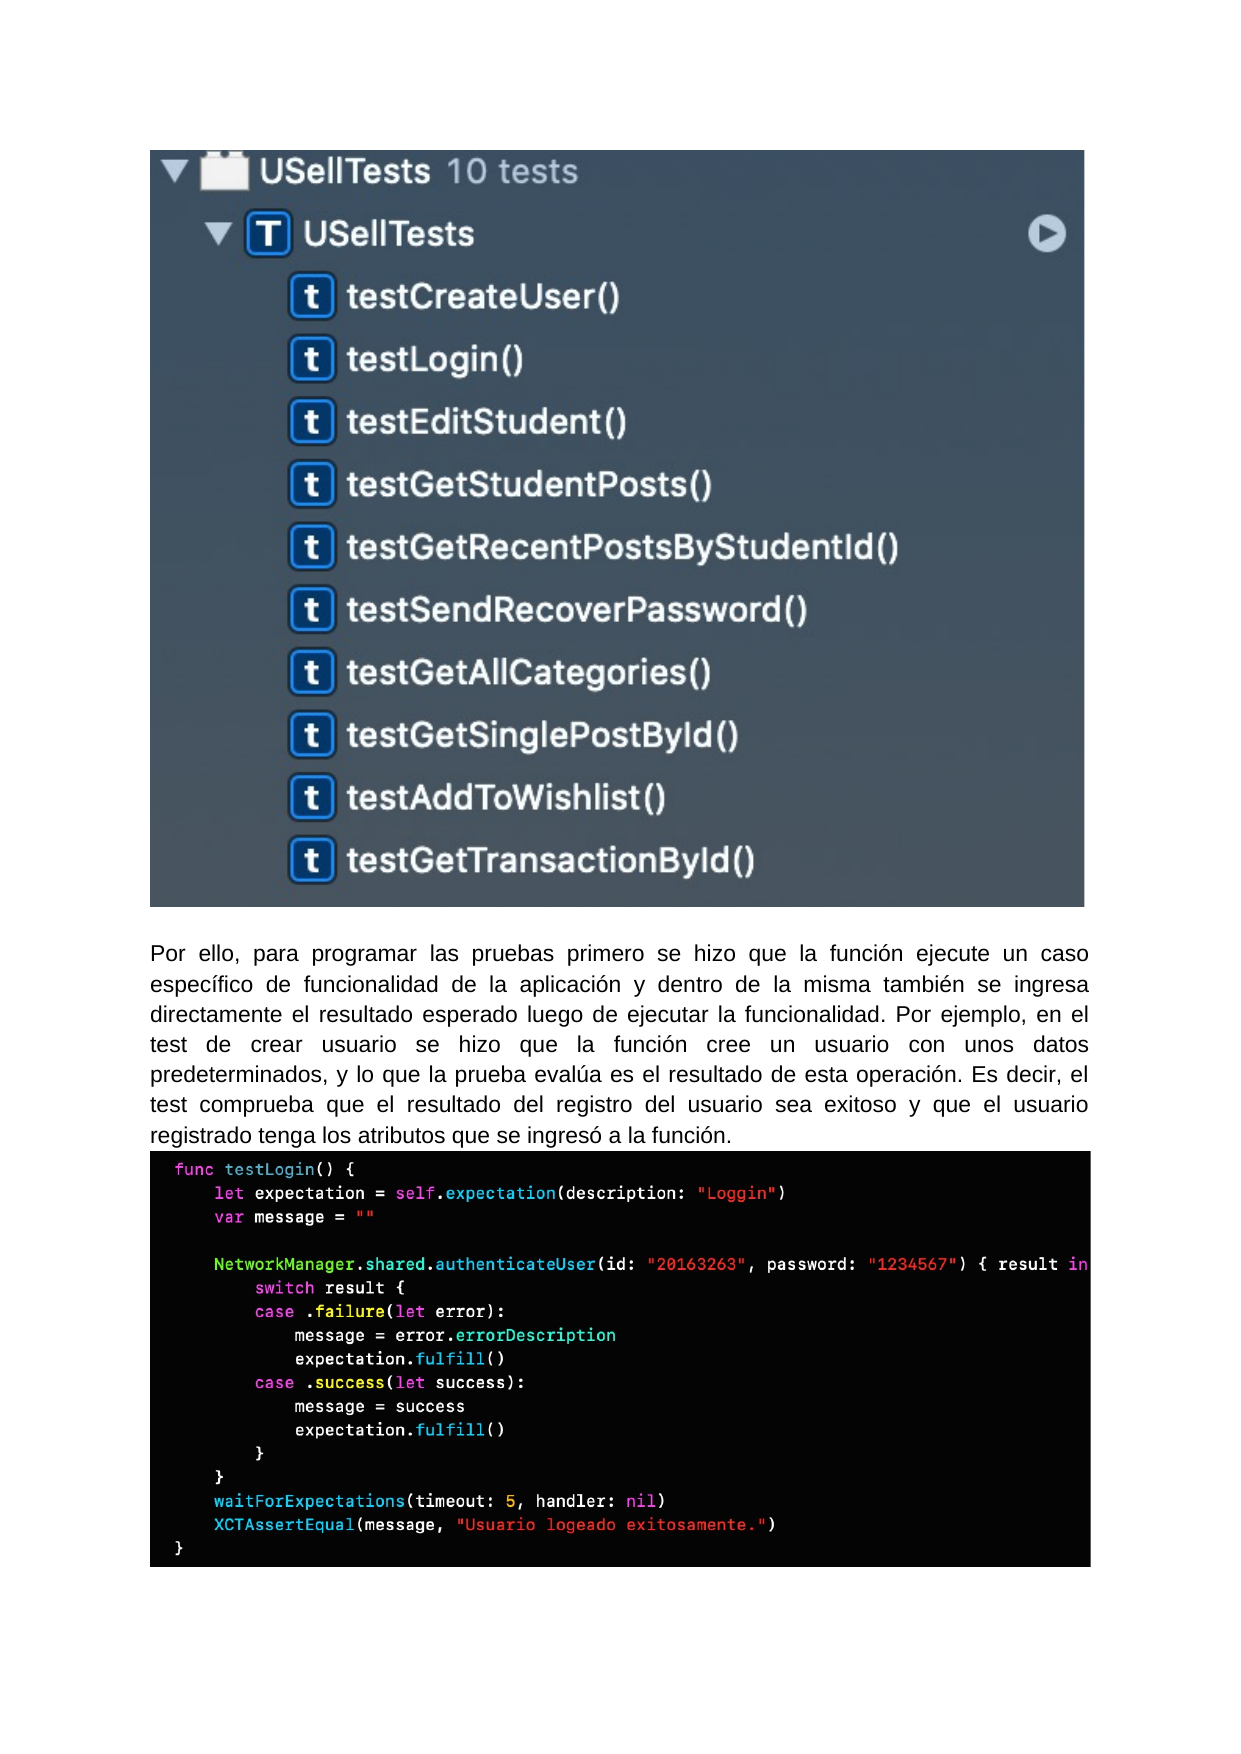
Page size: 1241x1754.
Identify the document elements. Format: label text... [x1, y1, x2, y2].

text Por ello, para programar las pruebas primero se hizo que la función ejecute un caso específico de funcionalidad de la aplicación y dentro de la misma también se ingresa directamente el resultado esperado luego de ejecutar la funcionalidad. Por ejemplo, en el test de crear usuario se hizo que la función cree un usuario con unos datos predeterminados, y lo que la prueba evalúa es el resultado de esta operación. Es decir, el test comprueba que el resultado del registro del usuario sea exitoso y que el usuario registrado tenga los atributos que se ingresó a la función. [150, 940, 1090, 1148]
picture [150, 1151, 1091, 1567]
picture [150, 150, 1085, 907]
